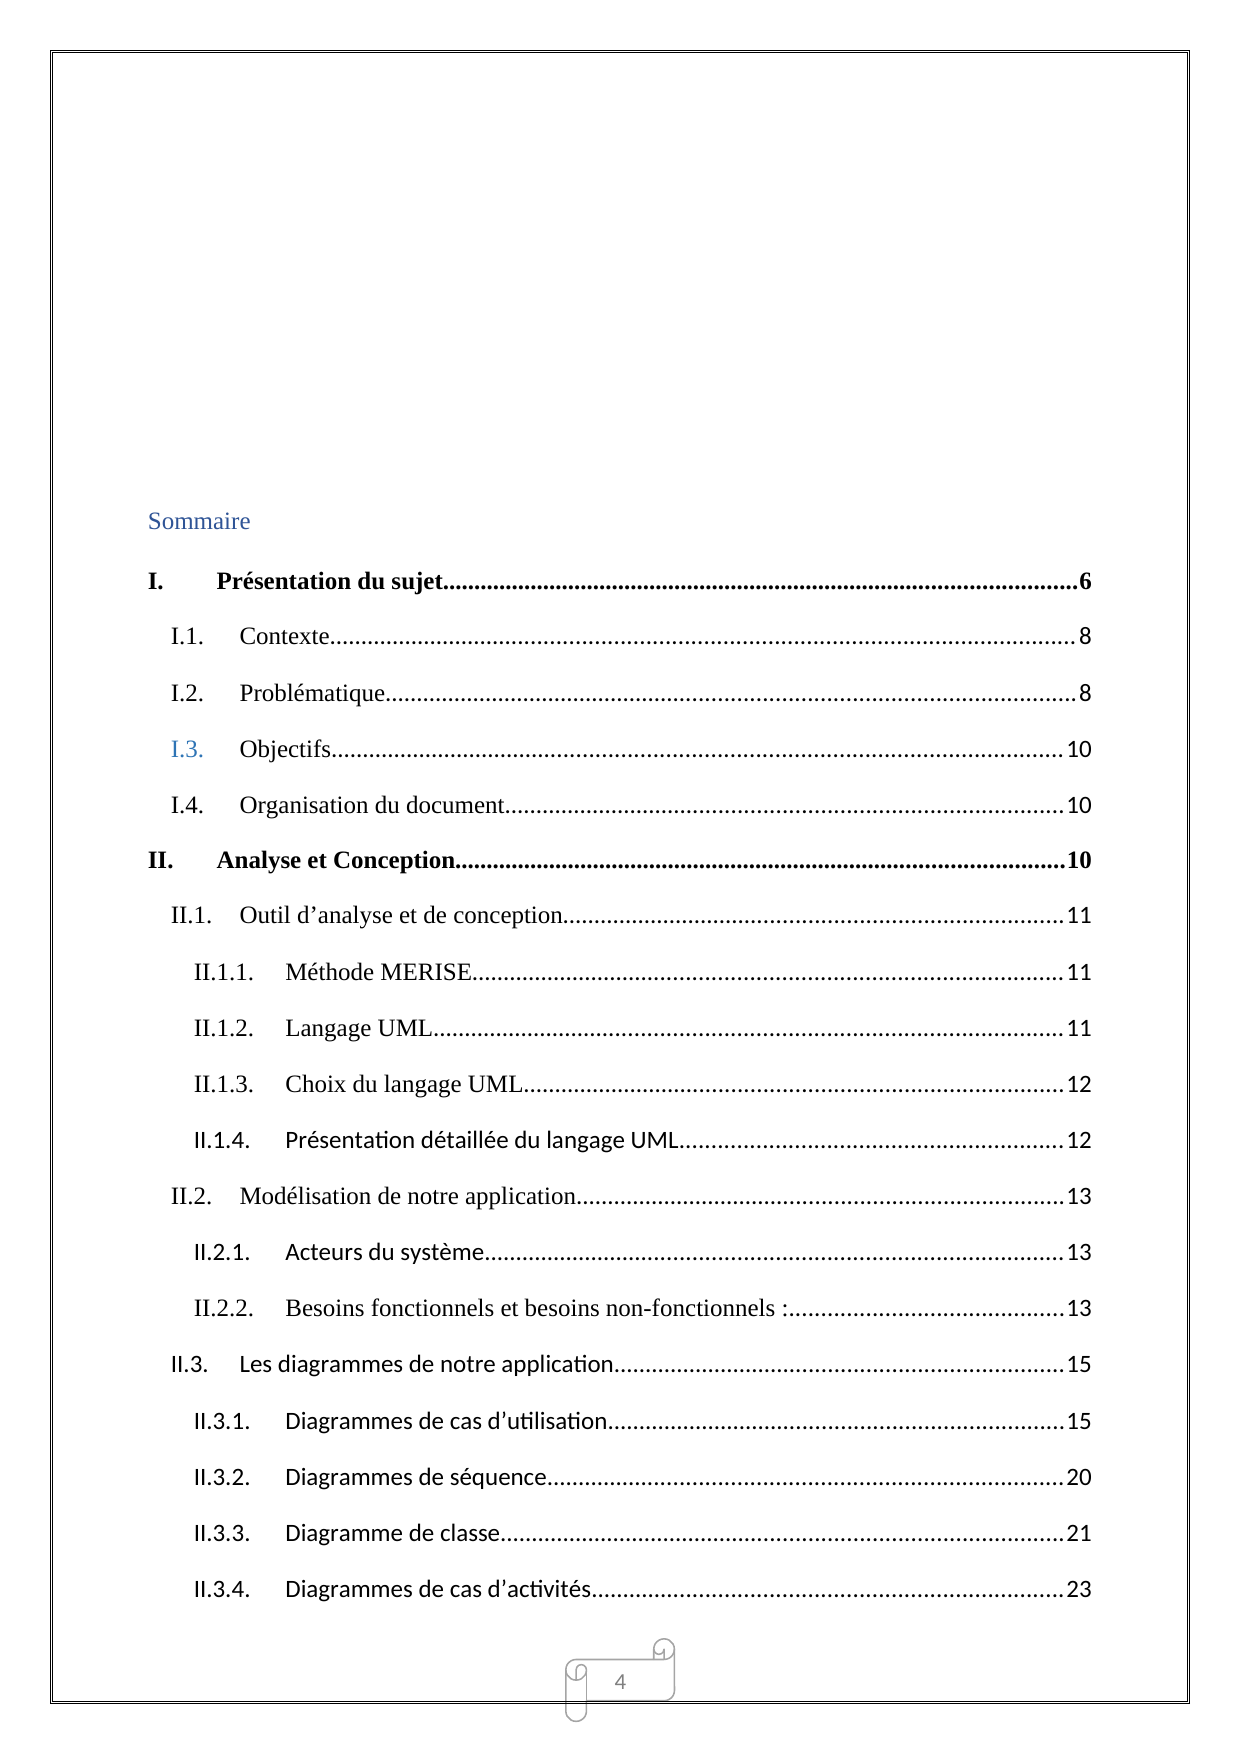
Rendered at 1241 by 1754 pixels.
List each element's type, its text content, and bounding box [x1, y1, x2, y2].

text II.2. Modélisation de notre application 13 [171, 1180, 1093, 1211]
text II. Analyse et Conception 10 [148, 845, 1093, 874]
text II.1.3. Choix du langage UML 12 [193, 1068, 1093, 1098]
text II.3.2. Diagrammes de séquence 20 [193, 1461, 1093, 1491]
text II.1. Outil d’analyse et de conception 11 [171, 899, 1093, 930]
text I.3. Objectifs 10 [171, 733, 1093, 763]
text I.4. Organisation du document 10 [171, 789, 1093, 819]
text II.2.2. Besoins fonctionnels et besoins non-fonctionnels : 13 [193, 1292, 1093, 1323]
text Sommaire [148, 506, 1093, 535]
text I.1. Contexte 8 [171, 621, 1093, 651]
text II.1.2. Langage UML 11 [193, 1012, 1093, 1042]
text II.2.1. Acteurs du système 13 [193, 1236, 1093, 1267]
text II.1.1. Méthode MERISE 11 [193, 956, 1093, 986]
text II.3.4. Diagrammes de cas d’activités 23 [193, 1573, 1093, 1604]
text I.2. Problématique 8 [171, 677, 1093, 707]
text I. Présentation du sujet 6 [148, 566, 1093, 595]
text II.3. Les diagrammes de notre application 15 [171, 1349, 1093, 1379]
text II.3.3. Diagramme de classe 21 [193, 1517, 1093, 1548]
text II.3.1. Diagrammes de cas d’utilisation 15 [193, 1405, 1093, 1435]
text II.1.4. Présentation détaillée du langage UML 12 [193, 1124, 1093, 1154]
